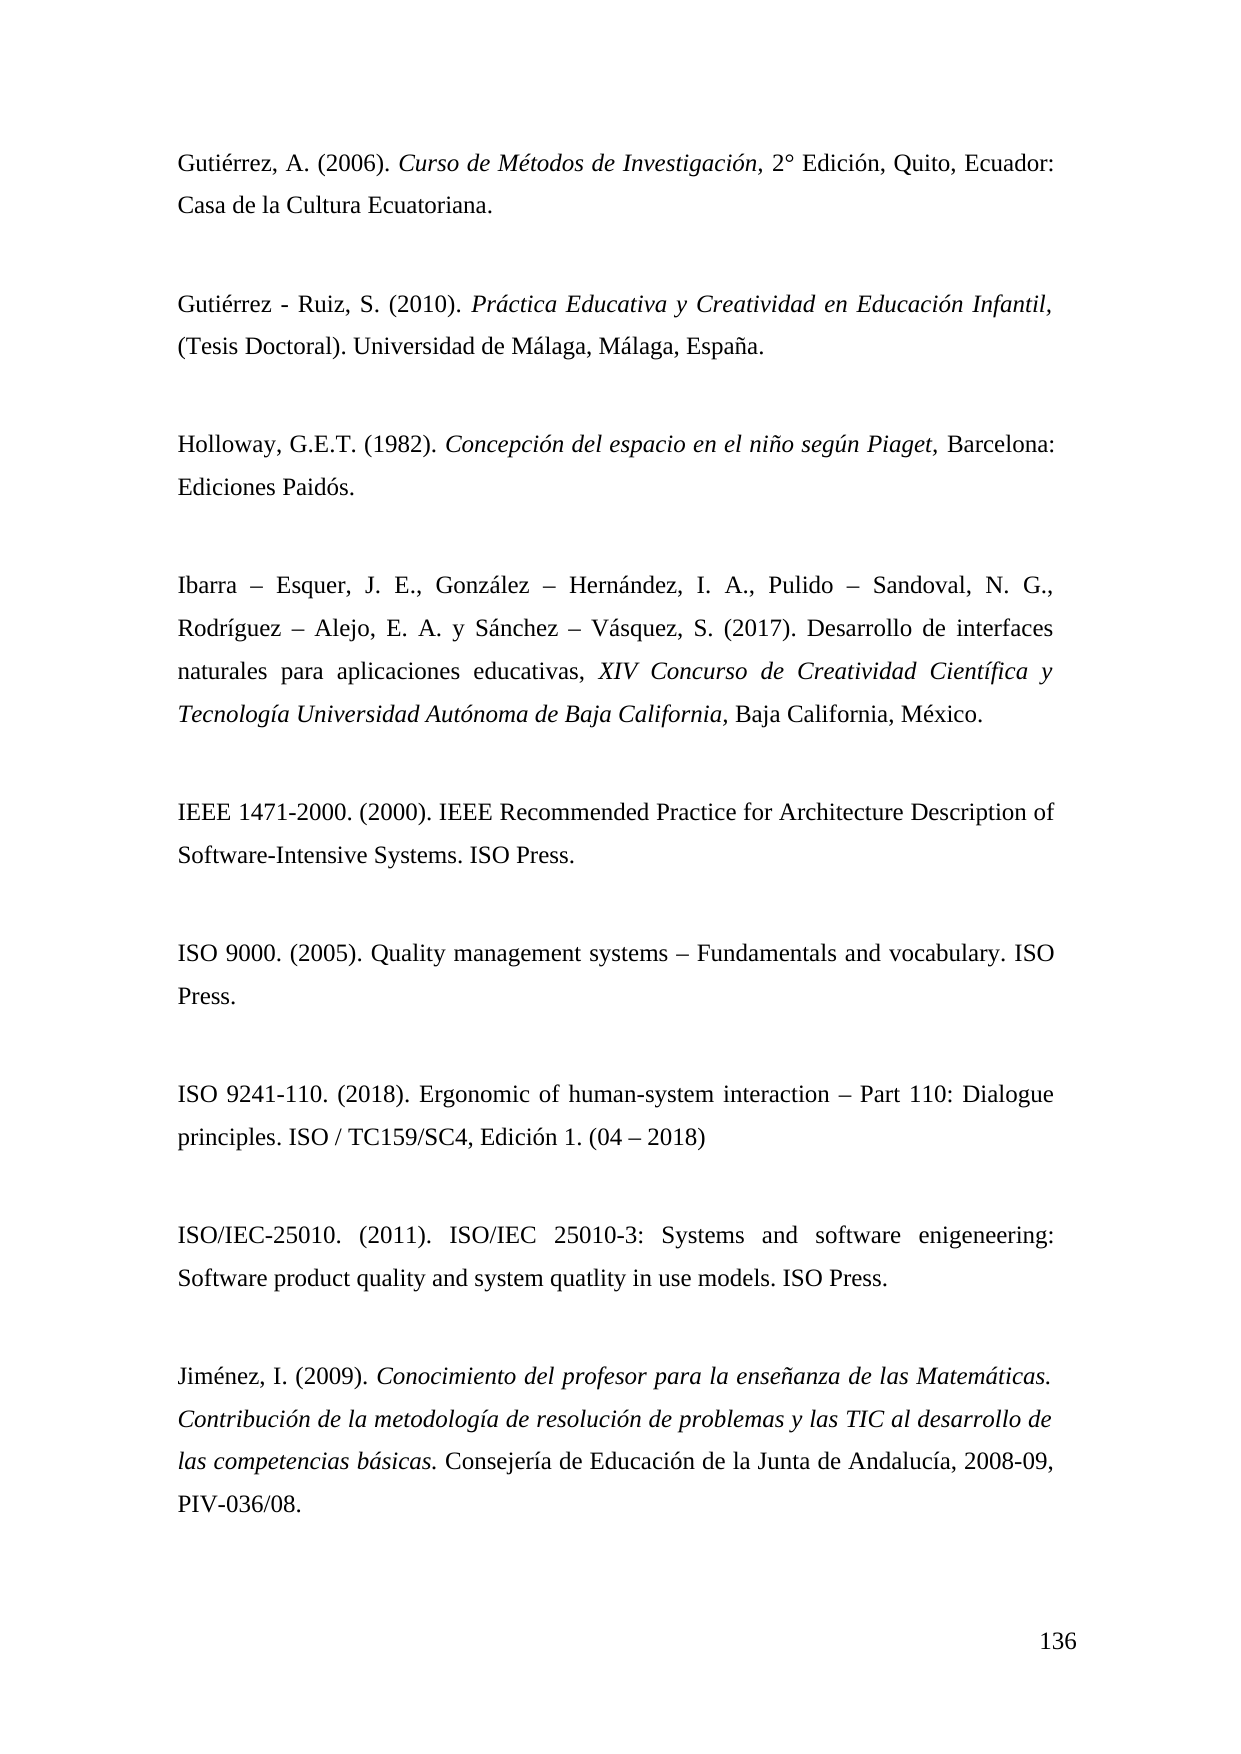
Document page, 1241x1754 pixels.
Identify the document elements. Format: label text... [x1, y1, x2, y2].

text ISO 9000. (2005). Quality management systems – Fundamentals and vocabulary. ISO Press. [177, 938, 1055, 1009]
text Holloway, G.E.T. (1982). Concepción del espacio en el niño según Piaget, Barcelona: Ediciones Paidós. [177, 429, 1055, 501]
text ISO/IEC-25010. (2011). ISO/IEC 25010-3: Systems and software enigeneering: Software product quality and system quatlity in use models. ISO Press. [177, 1220, 1055, 1291]
text Jiménez, I. (2009). Conocimiento del profesor para la enseñanza de las Matemáticas. Contribución de la metodología de resolución de problemas y las TIC al desarrollo de las competencias básicas. Consejería de Educación de la Junta de Andalucía, 2008-09, PIV-036/08. [177, 1361, 1055, 1518]
text Gutiérrez, A. (2006). Curso de Métodos de Investigación, 2° Edición, Quito, Ecuador: Casa de la Cultura Ecuatoriana. [177, 148, 1055, 219]
text IEEE 1471-2000. (2000). IEEE Recommended Practice for Architecture Description of Software-Intensive Systems. ISO Press. [177, 797, 1055, 869]
text ISO 9241-110. (2018). Ergonomic of human-system interaction – Part 110: Dialogue principles. ISO / TC159/SC4, Edición 1. (04 – 2018) [177, 1079, 1055, 1151]
text Gutiérrez - Ruiz, S. (2010). Práctica Educativa y Creatividad en Educación Infantil, (Tesis Doctoral). Universidad de Málaga, Málaga, España. [177, 289, 1055, 360]
text Ibarra – Esquer, J. E., González – Hernández, I. A., Pulido – Sandoval, N. G., Rodríguez – Alejo, E. A. y Sánchez – Vásquez, S. (2017). Desarrollo de interfaces naturales para aplicaciones educativas, XIV Concurso de Creatividad Científica y Tecnología Universidad Autónoma de Baja California, Baja California, México. [177, 571, 1055, 728]
